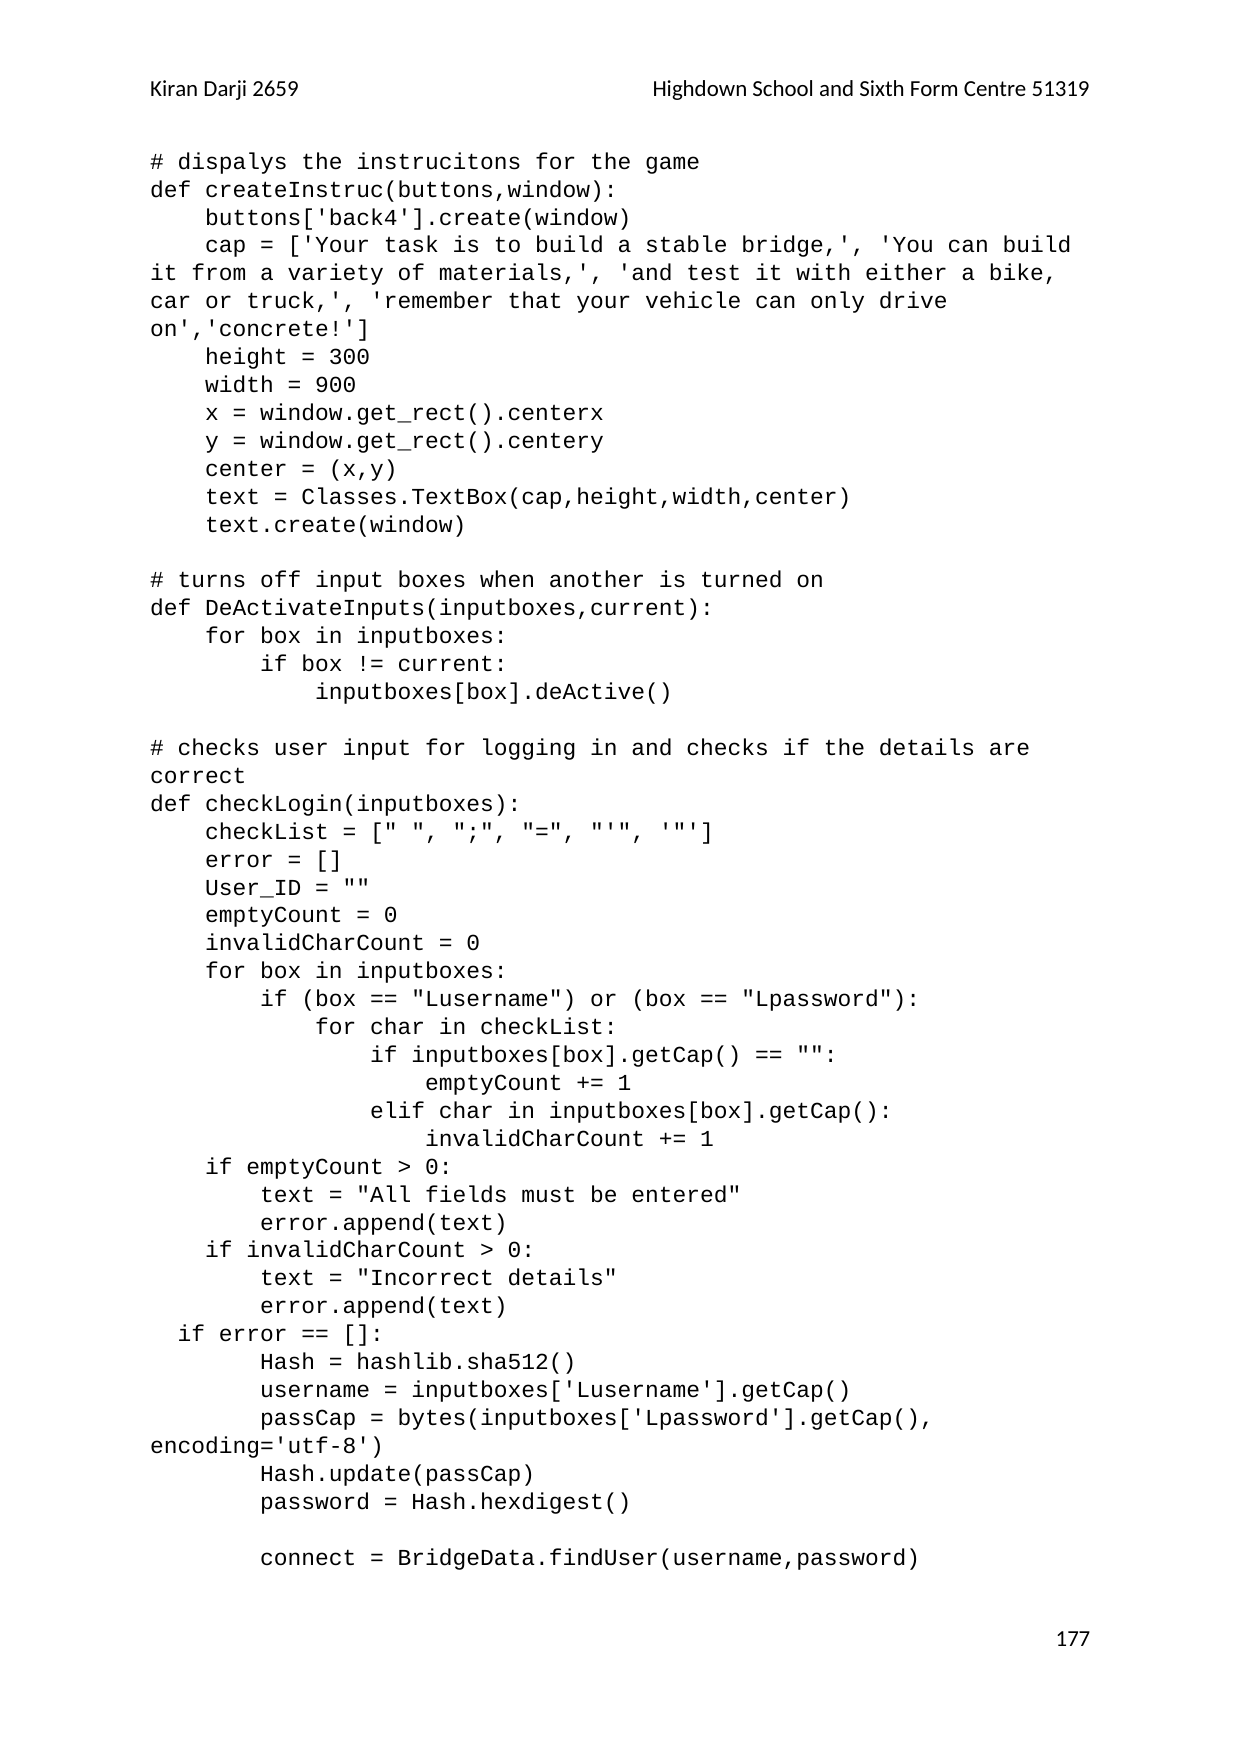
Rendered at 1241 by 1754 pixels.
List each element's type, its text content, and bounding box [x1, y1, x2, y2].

text for box in inputboxes: [150, 624, 1090, 651]
text # checks user input for logging in and checks if the details are correct [150, 736, 1090, 790]
text cap = ['Your task is to build a stable bridge,', 'You can build it from a variety of materials,', 'and test it with either a bike, car or truck,', 'remember that your vehicle can only drive on','concrete!'] [150, 234, 1090, 343]
text Hash = hashlib.sha512() [150, 1350, 1090, 1376]
text # dispalys the instrucitons for the game [150, 150, 1090, 176]
text buttons['back4'].create(window) [150, 206, 1090, 232]
text # turns off input boxes when another is turned on [150, 569, 1090, 595]
text y = window.get_rect().centery [150, 429, 1090, 455]
text text = "Incorrect details" [150, 1267, 1090, 1293]
text def createInstruc(buttons,window): [150, 178, 1090, 204]
text error = [] [150, 848, 1090, 874]
text for box in inputboxes: [150, 959, 1090, 986]
text def DeActivateInputs(inputboxes,current): [150, 597, 1090, 623]
text passCap = bytes(inputboxes['Lpassword'].getCap(), encoding='utf-8') [150, 1406, 1090, 1460]
text if (box == "Lusername") or (box == "Lpassword"): [150, 987, 1090, 1013]
text invalidCharCount = 0 [150, 932, 1090, 958]
text if emptyCount > 0: [150, 1155, 1090, 1181]
text User_ID = "" [150, 876, 1090, 902]
text text = Classes.TextBox(cap,height,width,center) [150, 485, 1090, 511]
text elif char in inputboxes[box].getCap(): [150, 1099, 1090, 1125]
text inputboxes[box].deActive() [150, 680, 1090, 706]
text x = window.get_rect().centerx [150, 401, 1090, 427]
text emptyCount += 1 [150, 1071, 1090, 1097]
text for char in checkList: [150, 1015, 1090, 1041]
text height = 300 [150, 345, 1090, 371]
text username = inputboxes['Lusername'].getCap() [150, 1378, 1090, 1404]
text def checkLogin(inputboxes): [150, 792, 1090, 818]
text if error == []: [150, 1322, 1090, 1348]
text if inputboxes[box].getCap() == "": [150, 1043, 1090, 1069]
text text.create(window) [150, 513, 1090, 539]
text error.append(text) [150, 1294, 1090, 1321]
text text = "All fields must be entered" [150, 1183, 1090, 1209]
text invalidCharCount += 1 [150, 1127, 1090, 1153]
text connect = BridgeData.findUser(username,password) [150, 1546, 1090, 1572]
text emptyCount = 0 [150, 904, 1090, 930]
text Hash.update(passCap) [150, 1462, 1090, 1488]
text if invalidCharCount > 0: [150, 1239, 1090, 1265]
text checkList = [" ", ";", "=", "'", '"'] [150, 820, 1090, 846]
text width = 900 [150, 373, 1090, 399]
text error.append(text) [150, 1211, 1090, 1237]
text if box != current: [150, 652, 1090, 678]
text center = (x,y) [150, 457, 1090, 483]
text password = Hash.hexdigest() [150, 1490, 1090, 1516]
